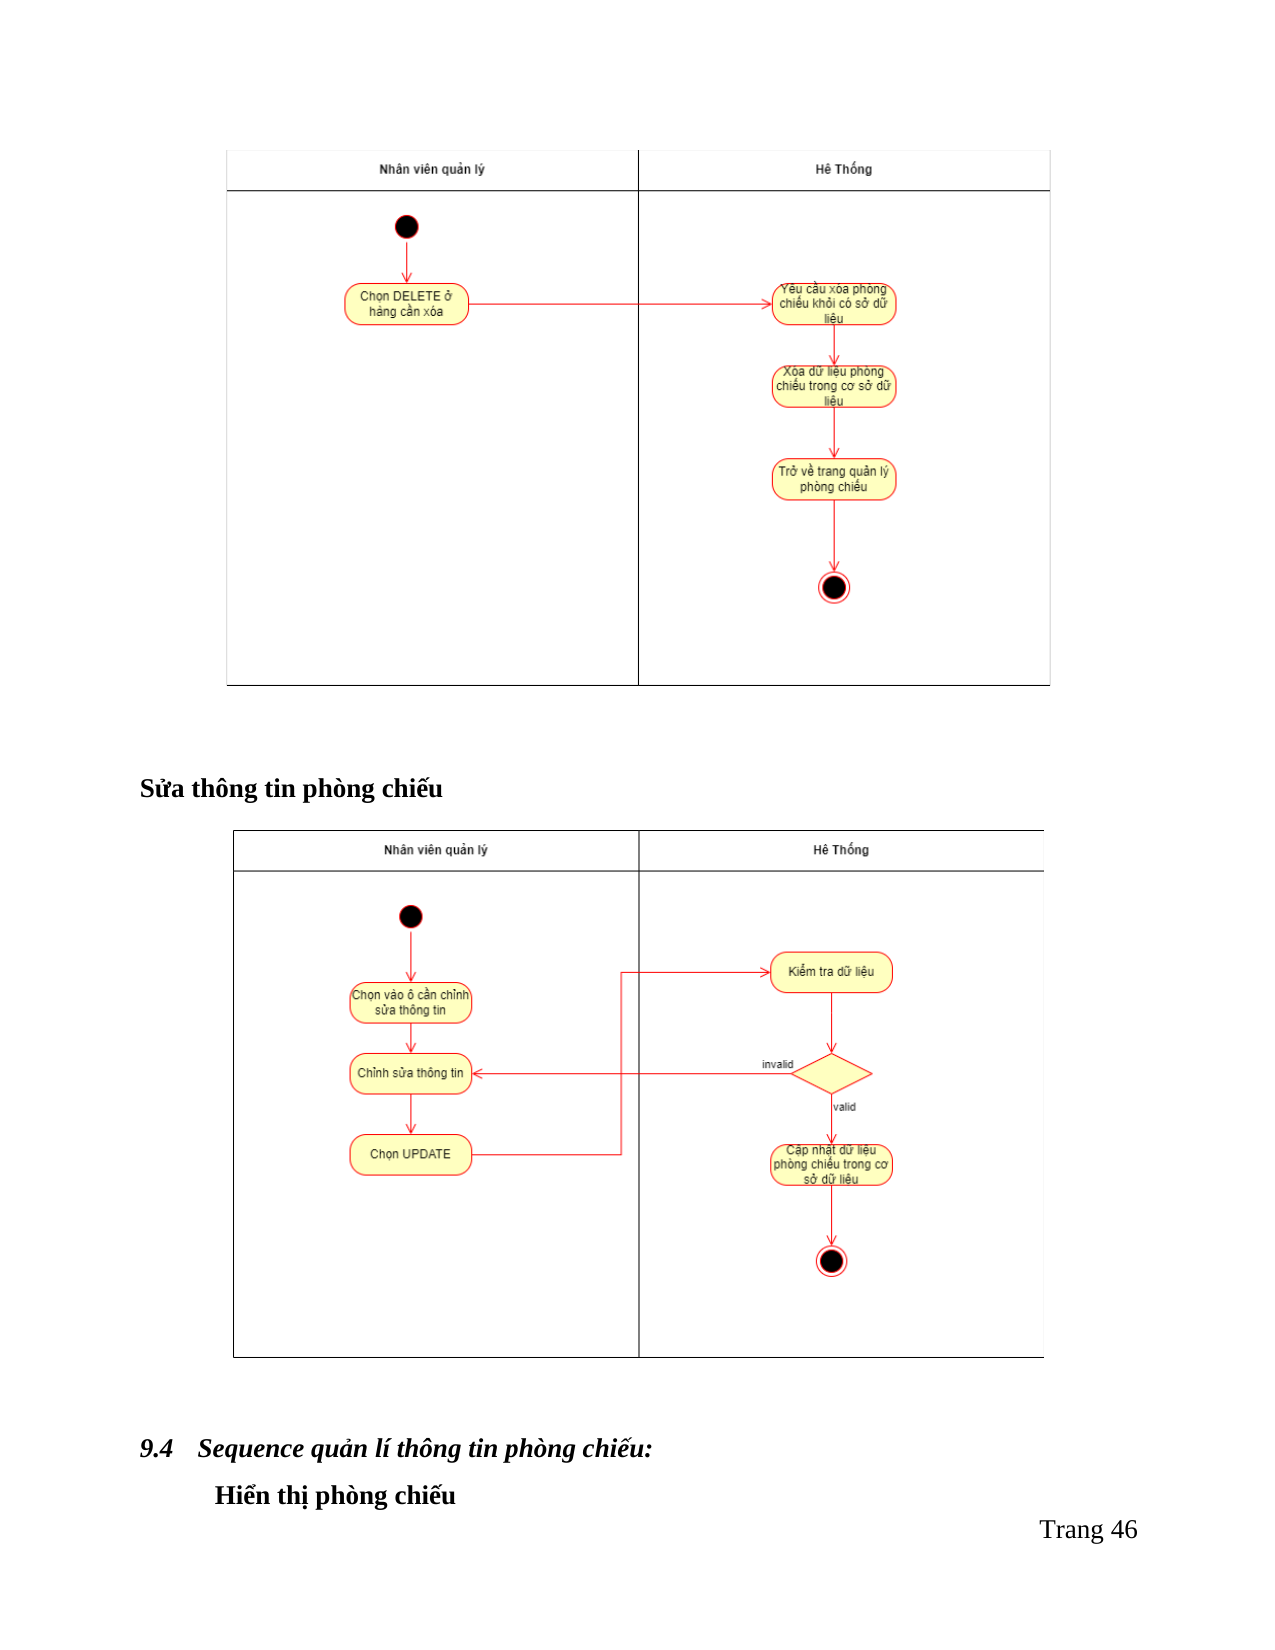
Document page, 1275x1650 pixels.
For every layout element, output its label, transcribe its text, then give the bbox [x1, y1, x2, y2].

picture [233, 830, 1044, 1358]
text Sửa thông tin phòng chiếu [139, 772, 1137, 803]
text Hiển thị phòng chiếu [139, 1479, 1137, 1510]
picture [226, 150, 1051, 686]
subtitle Sequence quản lí thông tin phòng chiếu: [139, 1432, 1137, 1463]
